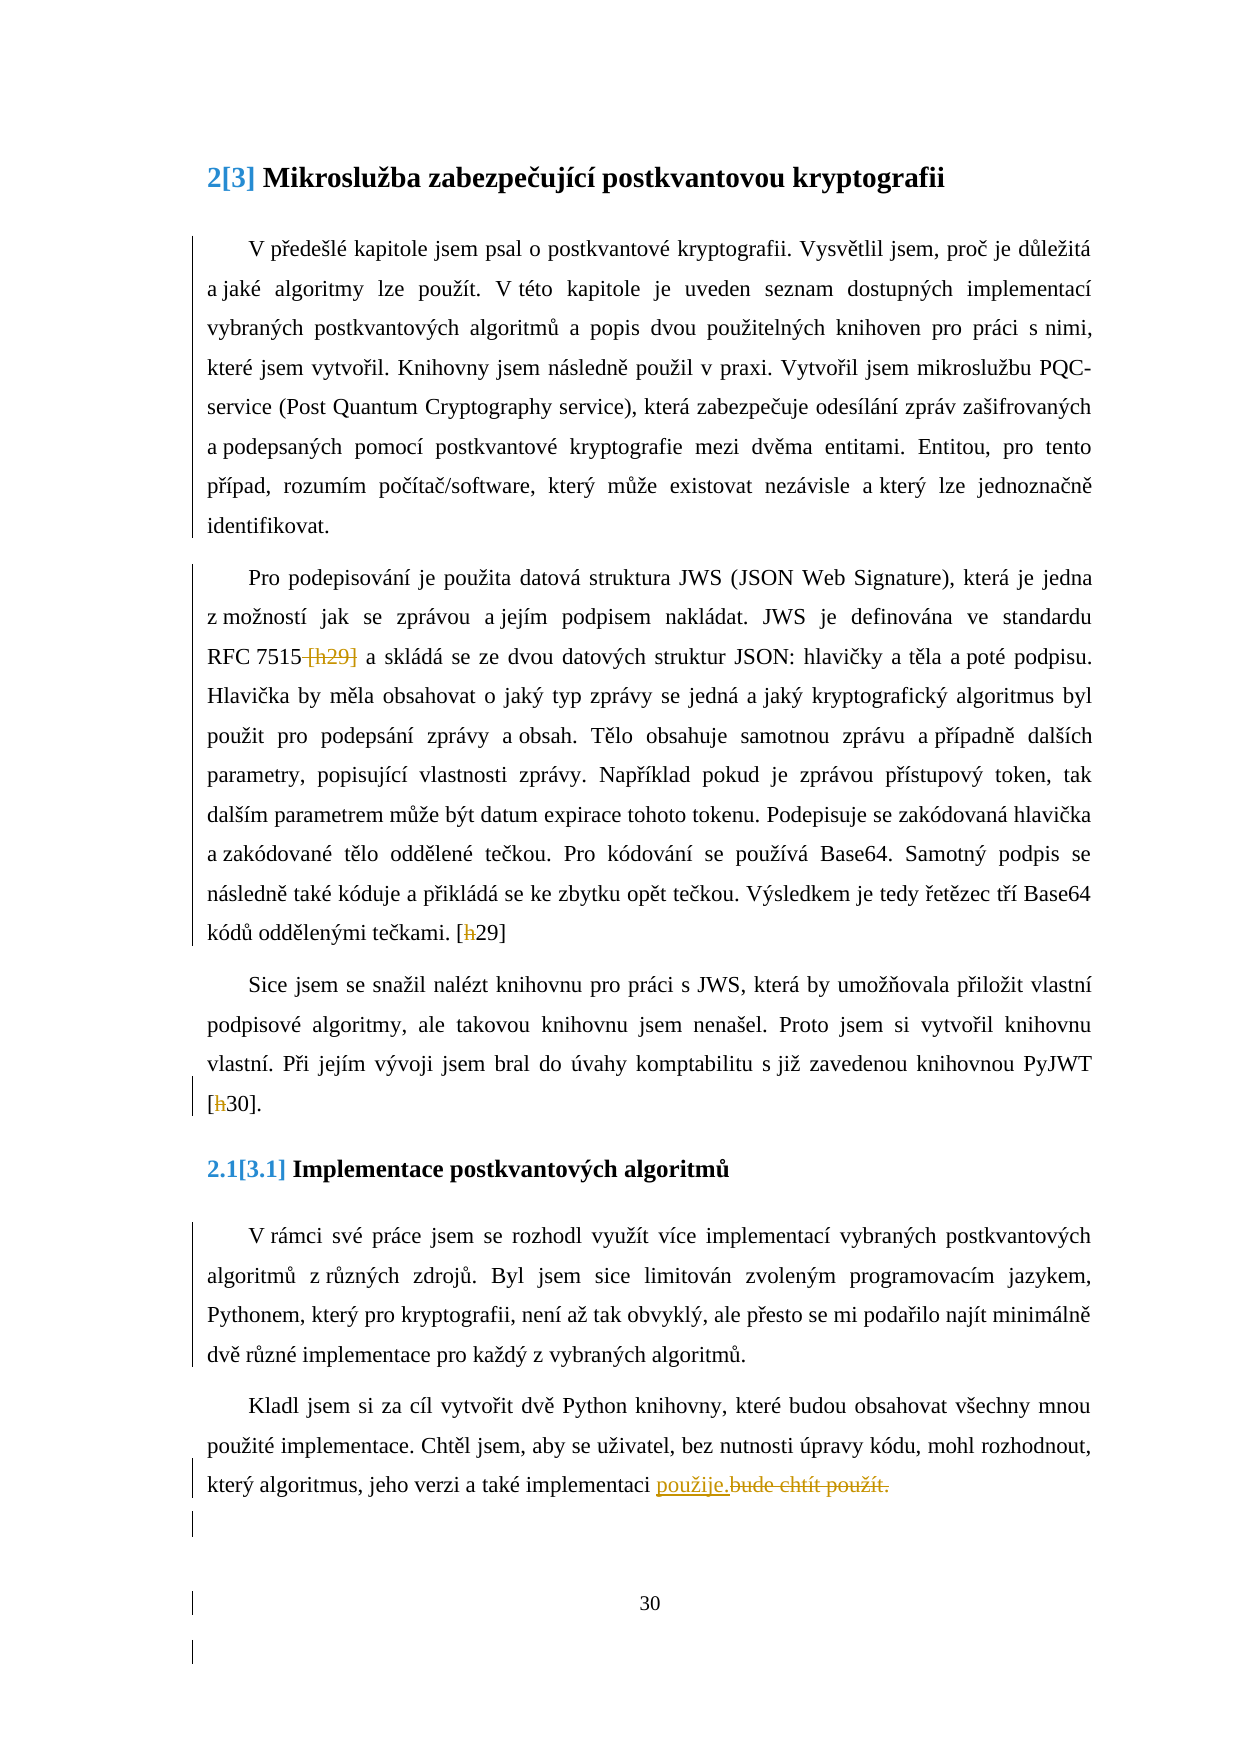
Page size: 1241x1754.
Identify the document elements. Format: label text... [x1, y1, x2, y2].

text V předešlé kapitole jsem psal o postkvantové kryptografii. Vysvětlil jsem, proč je důležitá a jaké algoritmy lze použít. V této kapitole je uveden seznam dostupných implementací vybraných postkvantových algoritmů a popis dvou použitelných knihoven pro práci s nimi, které jsem vytvořil. Knihovny jsem následně použil v praxi. Vytvořil jsem mikroslužbu PQC-service (Post Quantum Cryptography service), která zabezpečuje odesílání zpráv zašifrovaných a podepsaných pomocí postkvantové kryptografie mezi dvěma entitami. Entitou, pro tento případ, rozumím počítač/software, který může existovat nezávisle a který lze jednoznačně identifikovat. [207, 236, 1092, 538]
subtitle Mikroslužba zabezpečující postkvantovou kryptografii [207, 160, 1092, 194]
subtitle Implementace postkvantových algoritmů [207, 1154, 1092, 1183]
text Kladl jsem si za cíl vytvořit dvě Python knihovny, které budou obsahovat všechny mnou použité implementace. Chtěl jsem, aby se uživatel, bez nutnosti úpravy kódu, mohl rozhodnout, který algoritmus, jeho verzi a také implementaci [207, 1393, 1092, 1498]
text Sice jsem se snažil nalézt knihovnu pro práci s JWS, která by umožňovala přiložit vlastní podpisové algoritmy, ale takovou knihovnu jsem nenašel. Proto jsem si vytvořil knihovnu vlastní. Při jejím vývoji jsem bral do úvahy komptabilitu s již zavedenou knihovnou PyJWT [30]. [207, 971, 1092, 1116]
text Pro podepisování je použita datová struktura JWS (JSON Web Signature), která je jedna z možností jak se zprávou a jejím podpisem nakládat. JWS je definována ve standardu RFC 7515 a skládá se ze dvou datových struktur JSON: hlavičky a těla a poté podpisu. Hlavička by měla obsahovat o jaký typ zprávy se jedná a jaký kryptografický algoritmus byl použit pro podepsání zprávy a obsah. Tělo obsahuje samotnou zprávu a případně dalších parametry, popisující vlastnosti zprávy. Například pokud je zprávou přístupový token, tak dalším parametrem může být datum expirace tohoto tokenu. Podepisuje se zakódovaná hlavička a zakódované tělo oddělené tečkou. Pro kódování se používá Base64. Samotný podpis se následně také kóduje a přikládá se ke zbytku opět tečkou. Výsledkem je tedy řetězec tří Base64 kódů oddělenými tečkami. [29] [207, 564, 1092, 946]
text V rámci své práce jsem se rozhodl využít více implementací vybraných postkvantových algoritmů z různých zdrojů. Byl jsem sice limitován zvoleným programovacím jazykem, Pythonem, který pro kryptografii, není až tak obvyklý, ale přesto se mi podařilo najít minimálně dvě různé implementace pro každý z vybraných algoritmů. [207, 1222, 1092, 1367]
